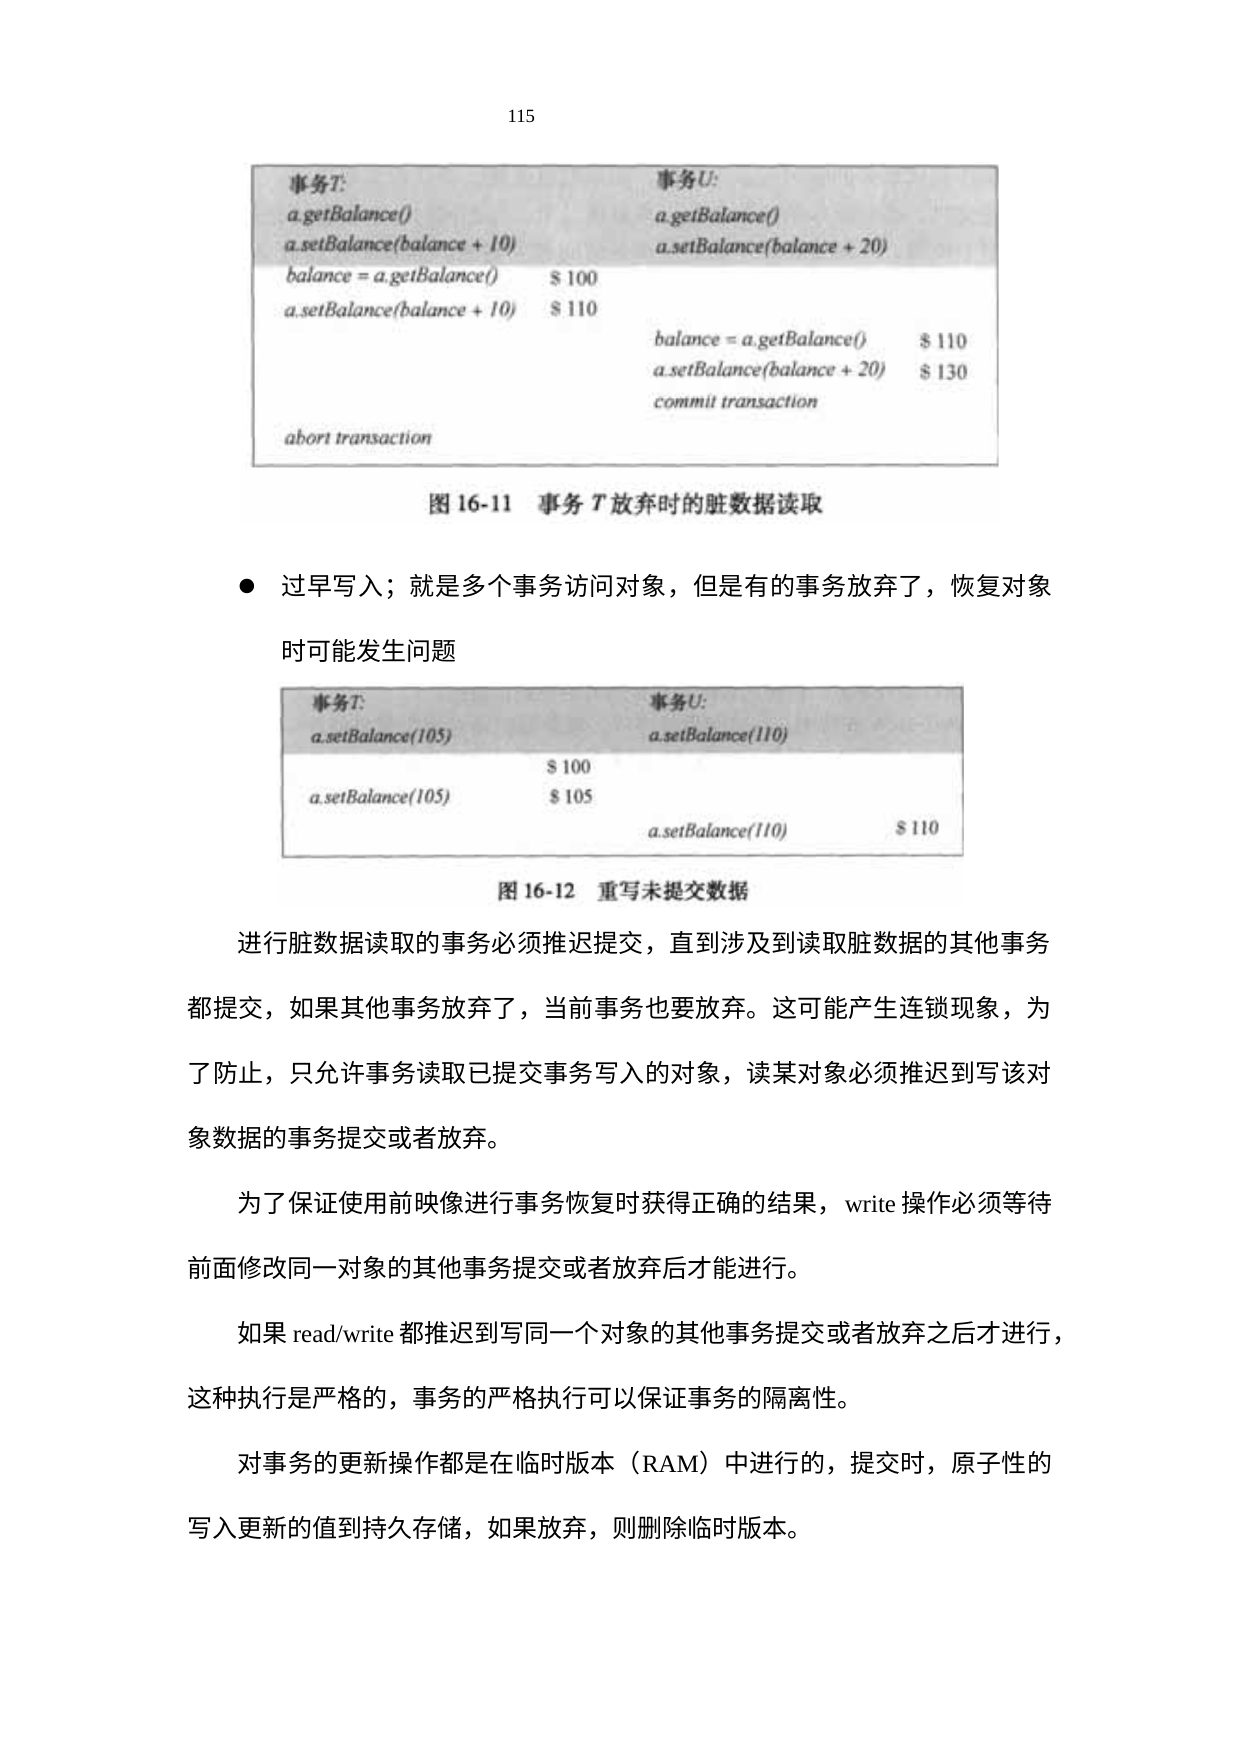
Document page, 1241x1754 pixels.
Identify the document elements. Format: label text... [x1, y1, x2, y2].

text 对事务的更新操作都是在临时版本（RAM）中进行的，提交时，原子性的写入更新的值到持久存储，如果放弃，则删除临时版本。 [187, 1429, 1053, 1559]
text 进行脏数据读取的事务必须推迟提交，直到涉及到读取脏数据的其他事务都提交，如果其他事务放弃了，当前事务也要放弃。这可能产生连锁现象，为了防止，只允许事务读取已提交事务写入的对象，读某对象必须推迟到写该对象数据的事务提交或者放弃。 [187, 909, 1053, 1169]
text 如果read/write都推迟到写同一个对象的其他事务提交或者放弃之后才进行，这种执行是严格的，事务的严格执行可以保证事务的隔离性。 [187, 1299, 1053, 1429]
picture [241, 162, 999, 524]
list 过早写入；就是多个事务访问对象，但是有的事务放弃了，恢复对象时可能发生问题 [237, 552, 1053, 682]
picture [276, 682, 964, 907]
text 为了保证使用前映像进行事务恢复时获得正确的结果，write操作必须等待前面修改同一对象的其他事务提交或者放弃后才能进行。 [187, 1169, 1053, 1299]
